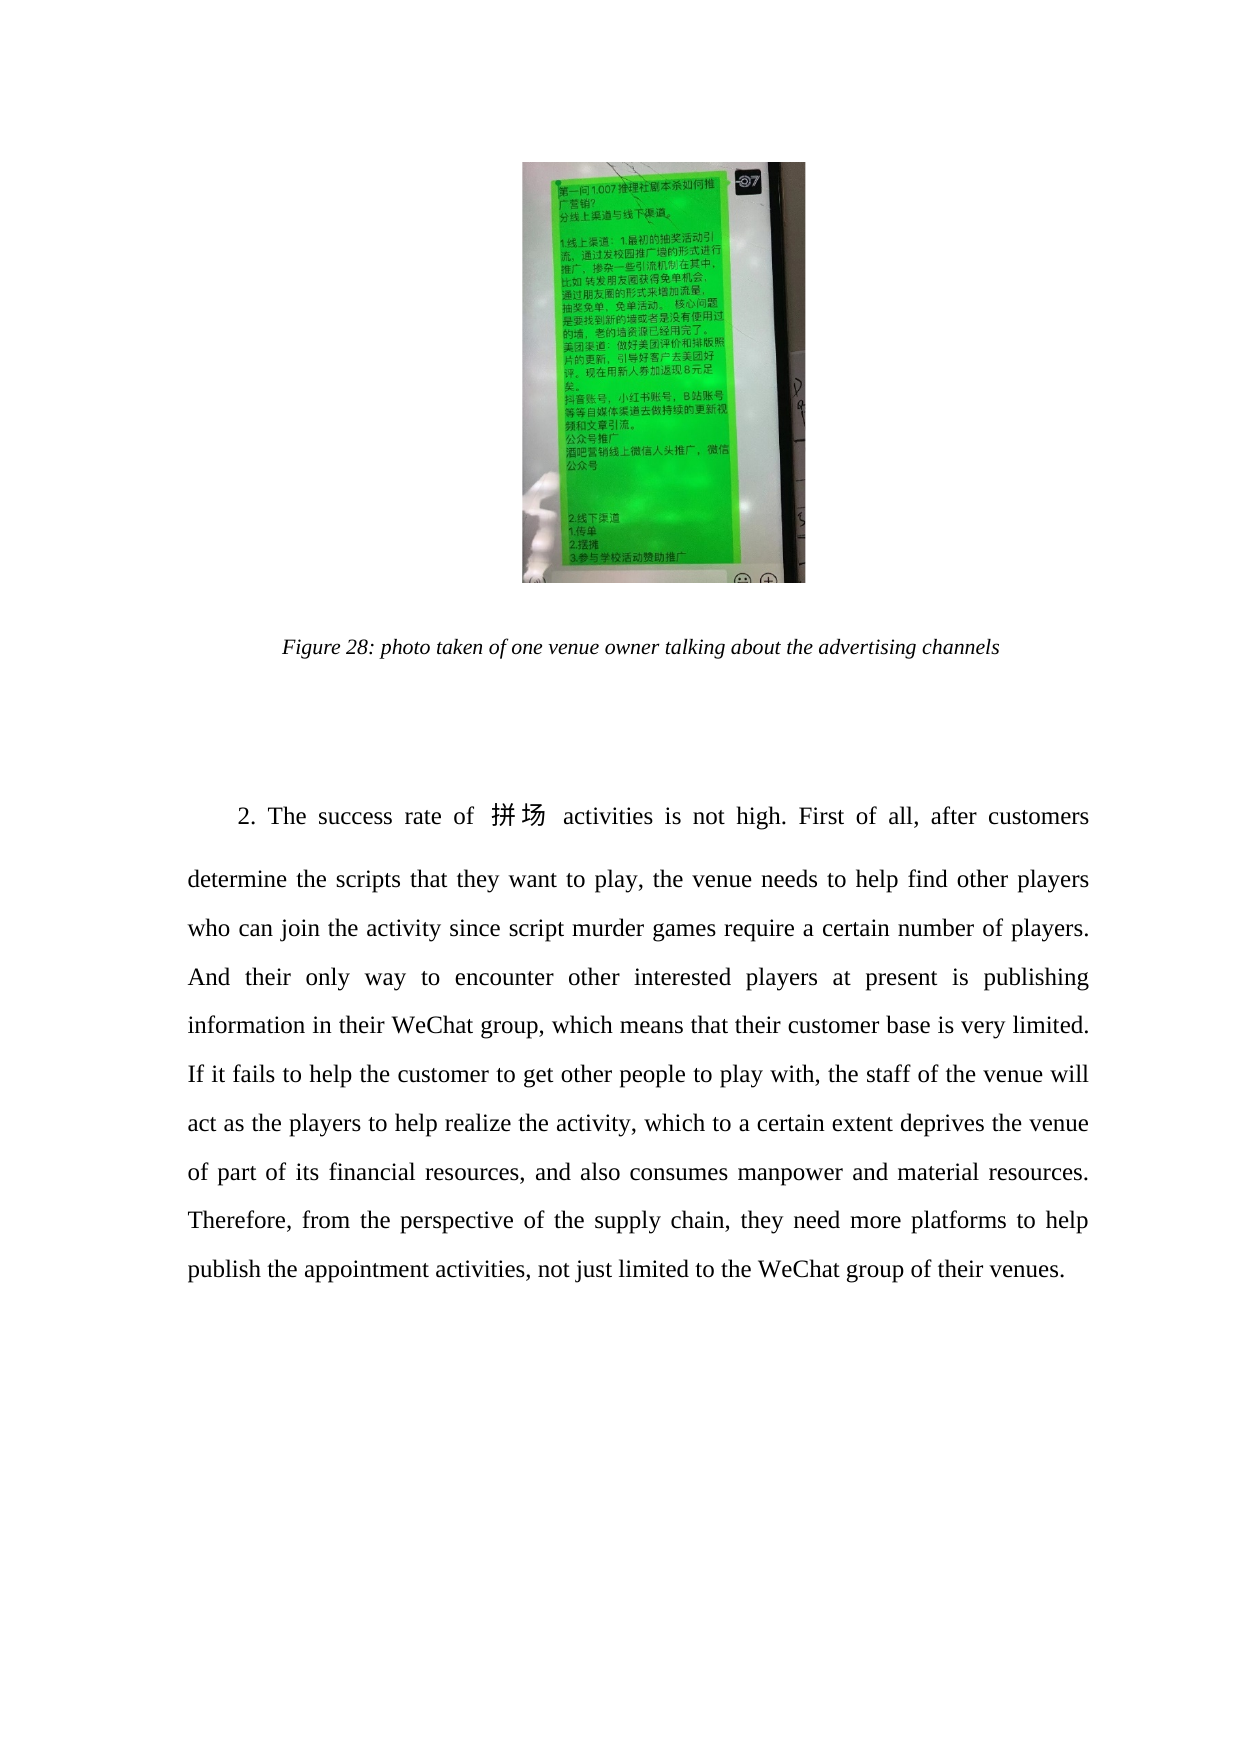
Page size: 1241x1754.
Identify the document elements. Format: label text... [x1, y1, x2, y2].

text Figure 28: photo taken of one venue owner talking about the advertising channels [150, 631, 1090, 663]
text 2. The success rate of 拼场 activities is not high. First of all, after customers determine the scripts that they want to play, the venue needs to help find other players who can join the activity since script murder games require a certain number of players. And their only way to encounter other interested players at present is publishing information in their WeChat group, which means that their customer base is very limited. If it fails to help the customer to get other people to play with, the staff of the venue will act as the players to help realize the activity, which to a certain extent deprives the venue of part of its financial resources, and also consumes manpower and material resources. Therefore, from the perspective of the supply chain, they need more platforms to help publish the appointment activities, not just limited to the WeChat group of their venues. [187, 781, 1090, 1285]
picture [522, 162, 806, 583]
